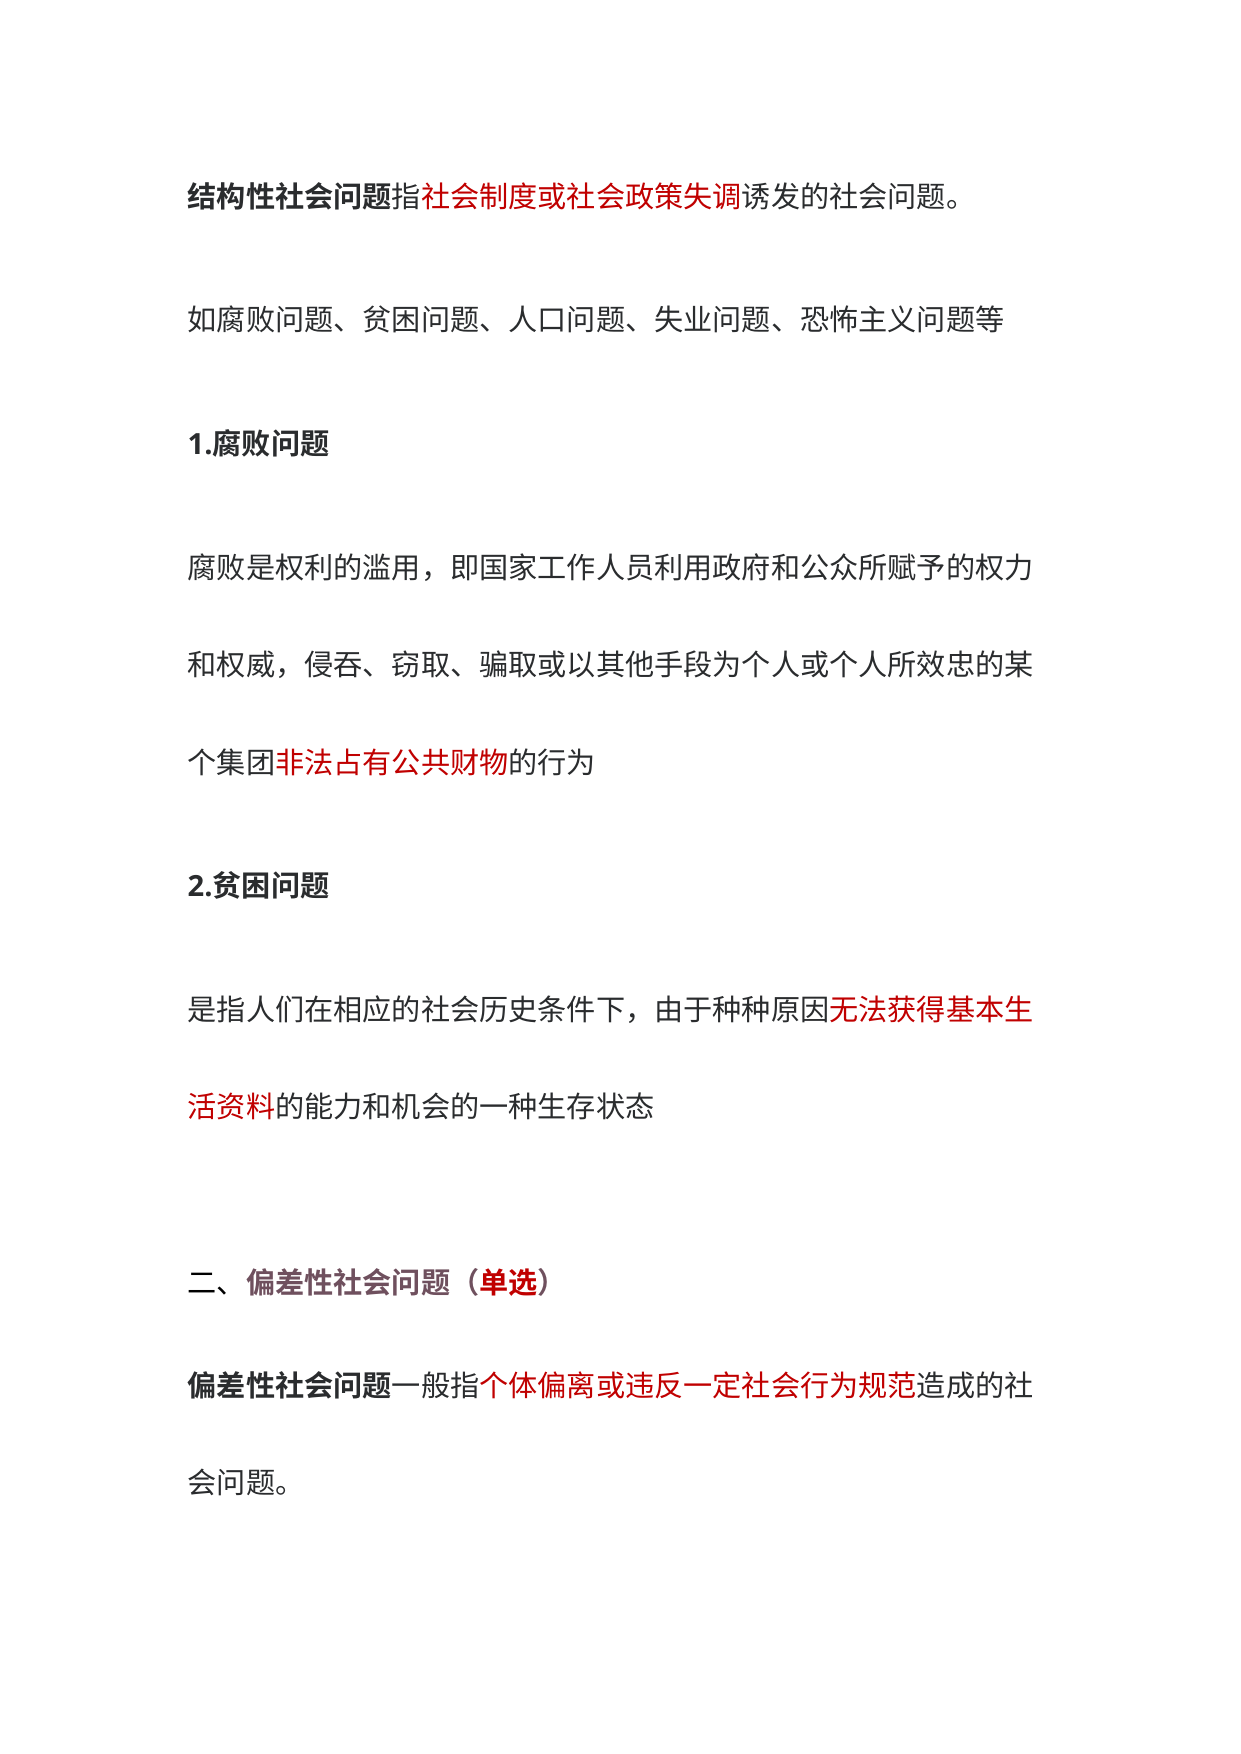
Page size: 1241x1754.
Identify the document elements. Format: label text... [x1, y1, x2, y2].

text 二、偏差性社会问题（单选） [187, 1249, 1053, 1314]
text 偏差性社会问题一般指个体偏离或违反一定社会行为规范造成的社会问题。 [187, 1351, 1053, 1514]
text 结构性社会问题指社会制度或社会政策失调诱发的社会问题。 [187, 162, 1053, 227]
text 1.腐败问题 [187, 409, 1053, 474]
text 如腐败问题、贫困问题、人口问题、失业问题、恐怖主义问题等 [187, 286, 1053, 351]
text 2.贫困问题 [187, 852, 1053, 917]
text 腐败是权利的滥用，即国家工作人员利用政府和公众所赋予的权力和权威，侵吞、窃取、骗取或以其他手段为个人或个人所效忠的某个集团非法占有公共财物的行为 [187, 533, 1053, 793]
text 是指人们在相应的社会历史条件下，由于种种原因无法获得基本生活资料的能力和机会的一种生存状态 [187, 975, 1053, 1138]
